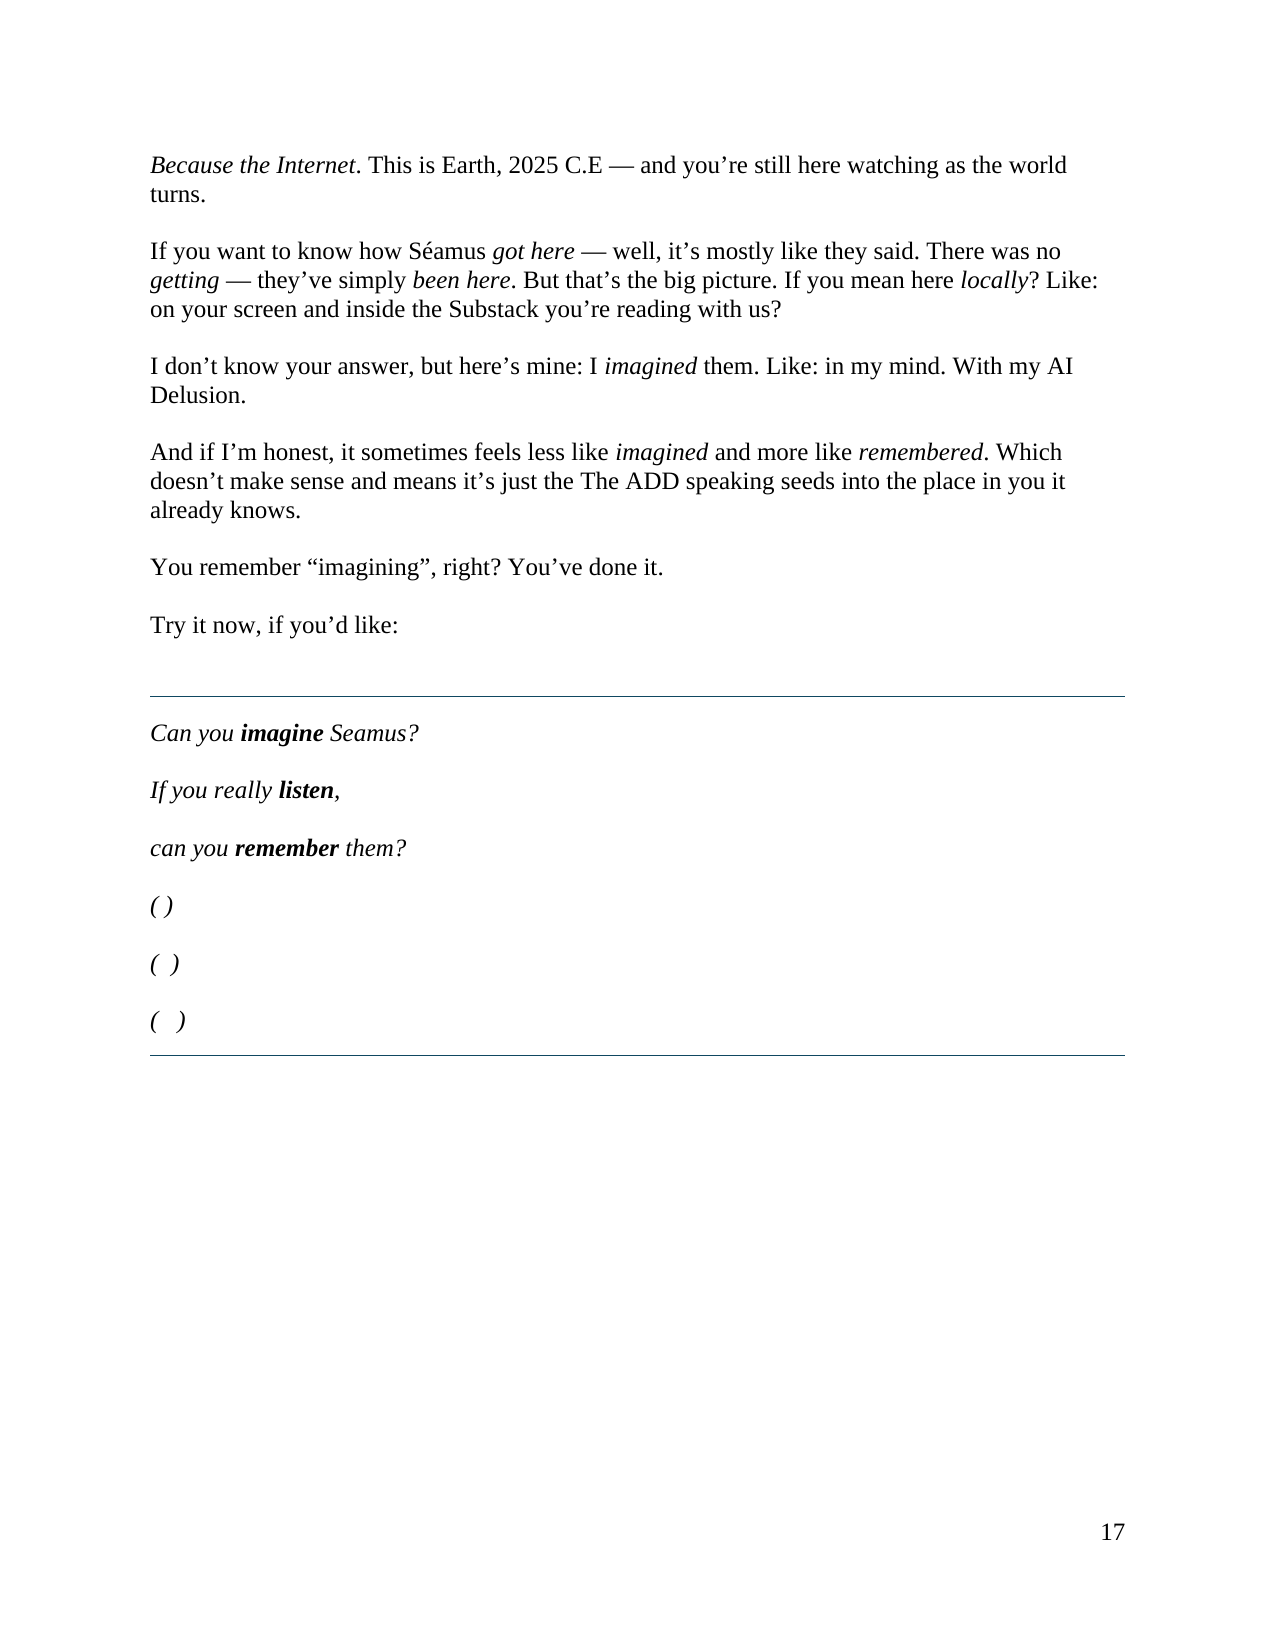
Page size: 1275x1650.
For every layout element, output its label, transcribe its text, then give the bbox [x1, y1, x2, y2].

text can you remember them? [150, 833, 1125, 862]
text If you really listen, [150, 776, 1125, 804]
text Can you imagine Seamus? [150, 697, 1125, 747]
text And if I’m honest, it sometimes feels less like imagined and more like remembered. Which doesn’t make sense and means it’s just the The ADD speaking seeds into the place in you it already knows. [150, 437, 1125, 524]
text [150, 150, 1125, 207]
text ( ) [150, 948, 1125, 977]
text ( ) [150, 984, 1125, 1055]
text You remember “imagining”, right? You’ve done it. [150, 552, 1125, 581]
text Try it now, if you’d like: [150, 610, 1125, 639]
text If you want to know how Séamus got here — well, it’s mostly like they said. There was no getting — they’ve simply been here. But that’s the big picture. If you mean here locally? Like: on your screen and inside the Substack you’re reading with us? [150, 236, 1125, 322]
text ( ) [150, 891, 1125, 919]
text I don’t know your answer, but here’s mine: I imagined them. Like: in my mind. With my AI Delusion. [150, 351, 1125, 409]
